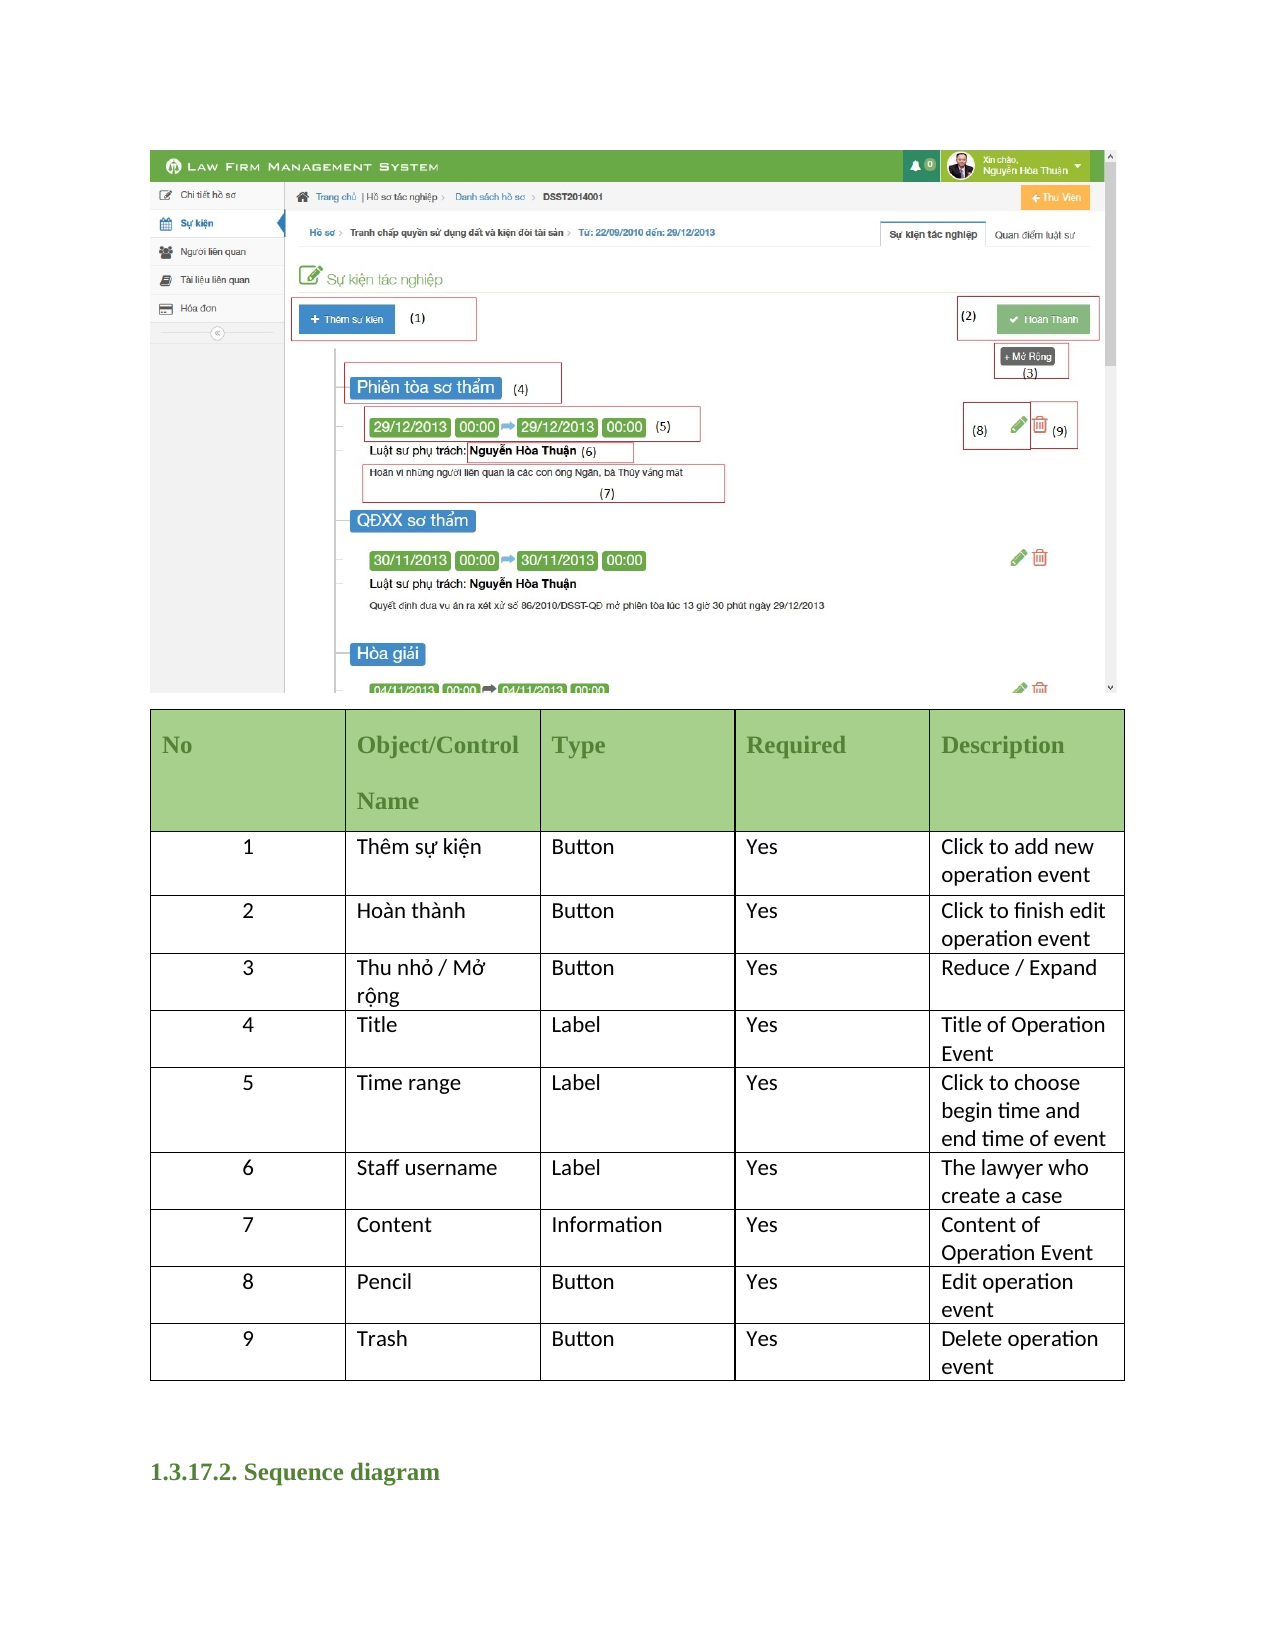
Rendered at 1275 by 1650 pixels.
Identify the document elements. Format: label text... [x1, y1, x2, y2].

picture [150, 150, 1125, 693]
table_cell Button [541, 954, 734, 1009]
table_cell 8 [151, 1267, 345, 1323]
table_cell Hoàn thành [346, 896, 540, 952]
table_cell Click to choose begin time and end time of event [930, 1068, 1124, 1152]
table_cell Button [541, 1267, 734, 1323]
table_cell Staff username [346, 1153, 540, 1209]
table_cell Yes [736, 1210, 929, 1266]
table_cell Button [541, 832, 734, 895]
table_cell Information [541, 1210, 734, 1266]
table_cell Trash [346, 1324, 540, 1380]
table_cell Title [346, 1011, 540, 1067]
table_cell Yes [736, 1068, 929, 1152]
table_cell Content of Operation Event [930, 1210, 1124, 1266]
table_cell 1 [151, 832, 345, 895]
subtitle Sequence diagram [150, 1457, 1125, 1486]
table_cell Label [541, 1011, 734, 1067]
table_cell Yes [736, 1267, 929, 1323]
table_header Required [736, 710, 929, 831]
table_cell Thu nhỏ / Mở rộng [346, 954, 540, 1009]
table_cell Yes [736, 1324, 929, 1380]
table_cell Yes [736, 1011, 929, 1067]
table_header Description [930, 710, 1124, 831]
table_cell Click to finish edit operation event [930, 896, 1124, 952]
table_cell Delete operation event [930, 1324, 1124, 1380]
table_cell Edit operation event [930, 1267, 1124, 1323]
table_cell Yes [736, 832, 929, 895]
table_header Object/Control Name [346, 710, 540, 831]
table_cell Title of Operation Event [930, 1011, 1124, 1067]
table_header Type [541, 710, 734, 831]
table_cell 3 [151, 954, 345, 1009]
table_cell 6 [151, 1153, 345, 1209]
table_cell Yes [736, 1153, 929, 1209]
table_cell Yes [736, 954, 929, 1009]
table_cell The lawyer who create a case [930, 1153, 1124, 1209]
table_cell Thêm sự kiện [346, 832, 540, 895]
table_cell 2 [151, 896, 345, 952]
table_cell Content [346, 1210, 540, 1266]
table_cell Click to add new operation event [930, 832, 1124, 895]
table_cell Label [541, 1068, 734, 1152]
table_cell Pencil [346, 1267, 540, 1323]
table_header No [151, 710, 345, 831]
table_cell 5 [151, 1068, 345, 1152]
table_cell 9 [151, 1324, 345, 1380]
table_cell 4 [151, 1011, 345, 1067]
table_cell Reduce / Expand [930, 954, 1124, 1009]
table_cell Yes [736, 896, 929, 952]
table_cell Label [541, 1153, 734, 1209]
table_cell Button [541, 1324, 734, 1380]
table_cell Time range [346, 1068, 540, 1152]
table_cell 7 [151, 1210, 345, 1266]
table_cell Button [541, 896, 734, 952]
